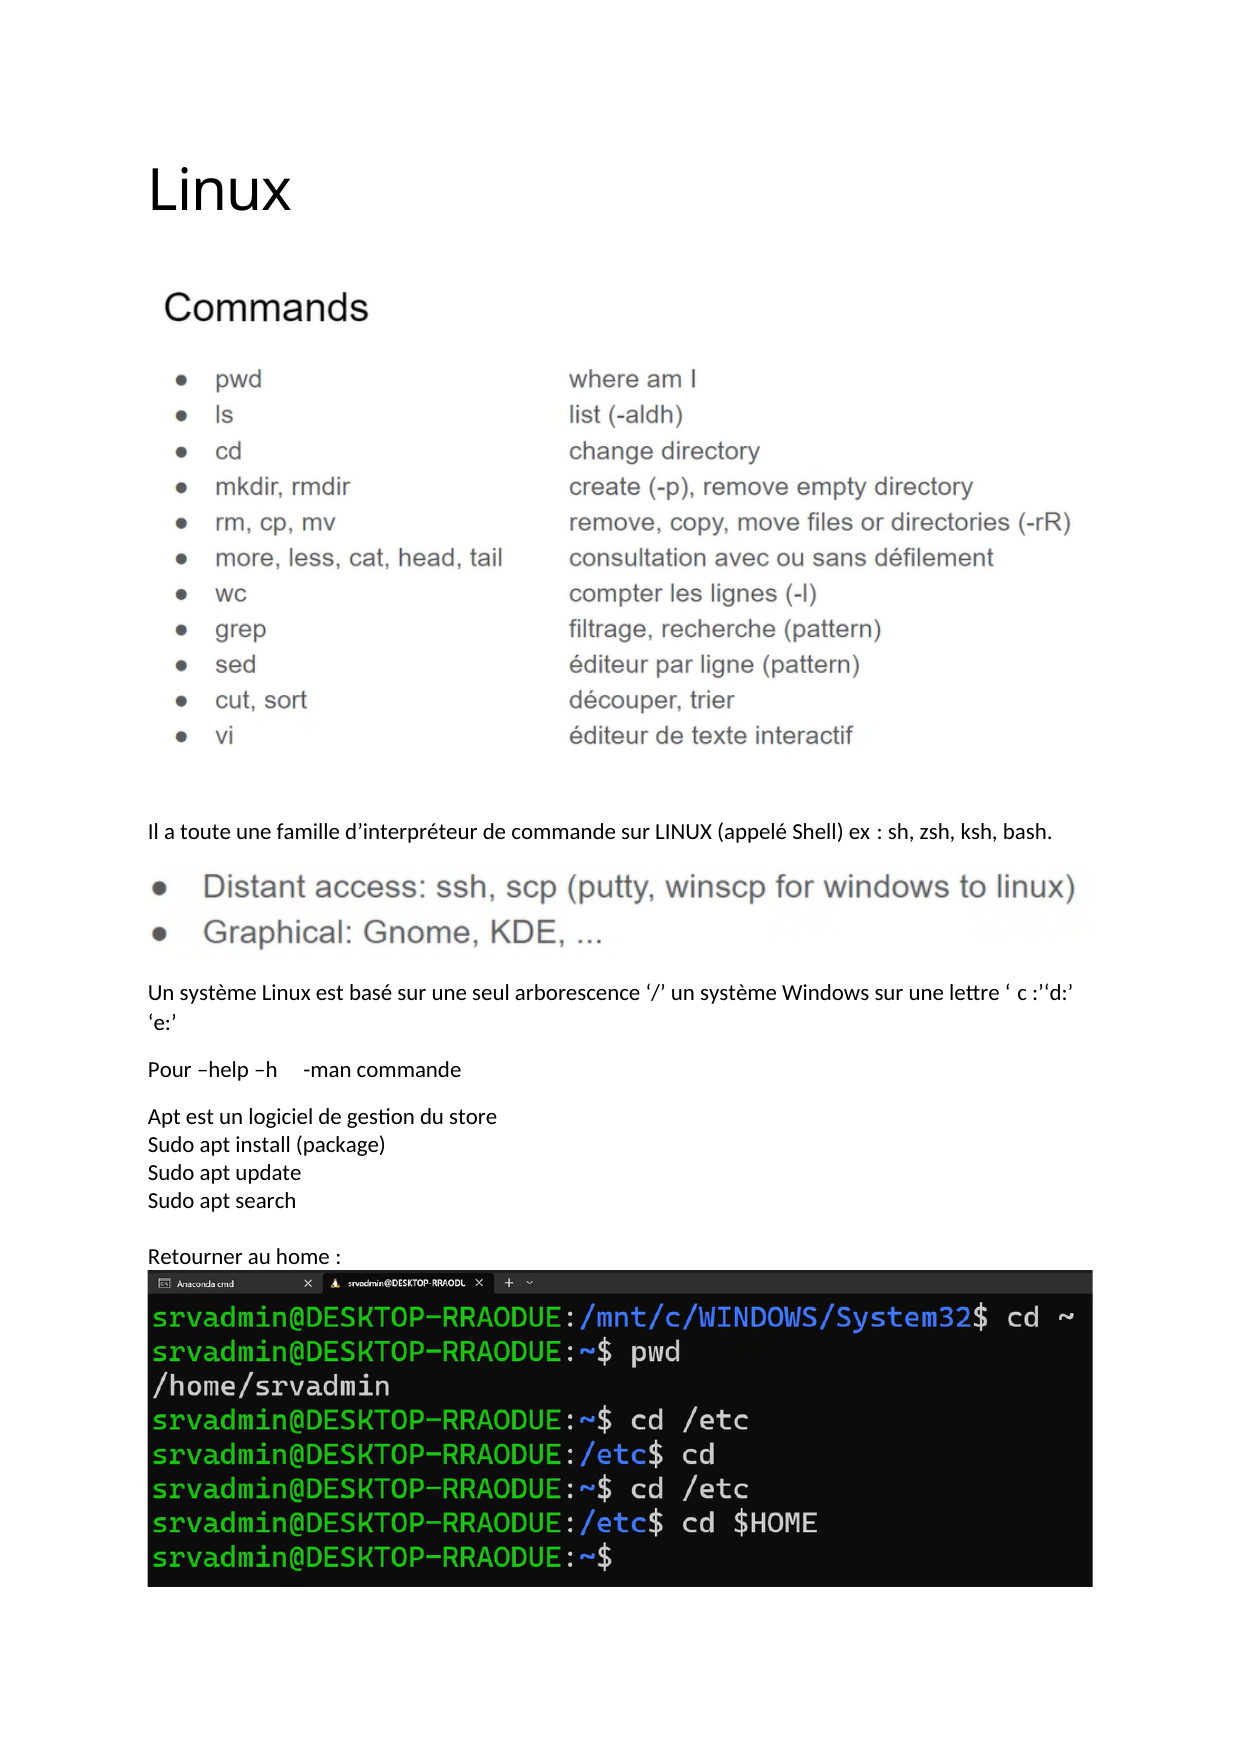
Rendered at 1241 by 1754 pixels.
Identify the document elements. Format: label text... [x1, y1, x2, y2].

text Pour –help –h -man commande [148, 1055, 1093, 1083]
picture [147, 863, 1093, 959]
text Il a toute une famille d’interpréteur de commande sur LINUX (appelé Shell) ex : sh, zsh, ksh, bash. [148, 817, 1093, 845]
text Sudo apt search [148, 1186, 1093, 1214]
text Apt est un logiciel de gestion du store [148, 1102, 1093, 1130]
title Linux [148, 148, 1093, 227]
text Sudo apt install (package) [148, 1130, 1093, 1158]
picture [147, 273, 1093, 799]
text Retourner au home : [148, 1242, 1093, 1270]
text Sudo apt update [148, 1158, 1093, 1186]
text Un système Linux est basé sur une seul arborescence ‘/’ un système Windows sur une lettre ‘ c :’‘d:’ ‘e:’ [148, 978, 1093, 1036]
picture [147, 1270, 1093, 1587]
